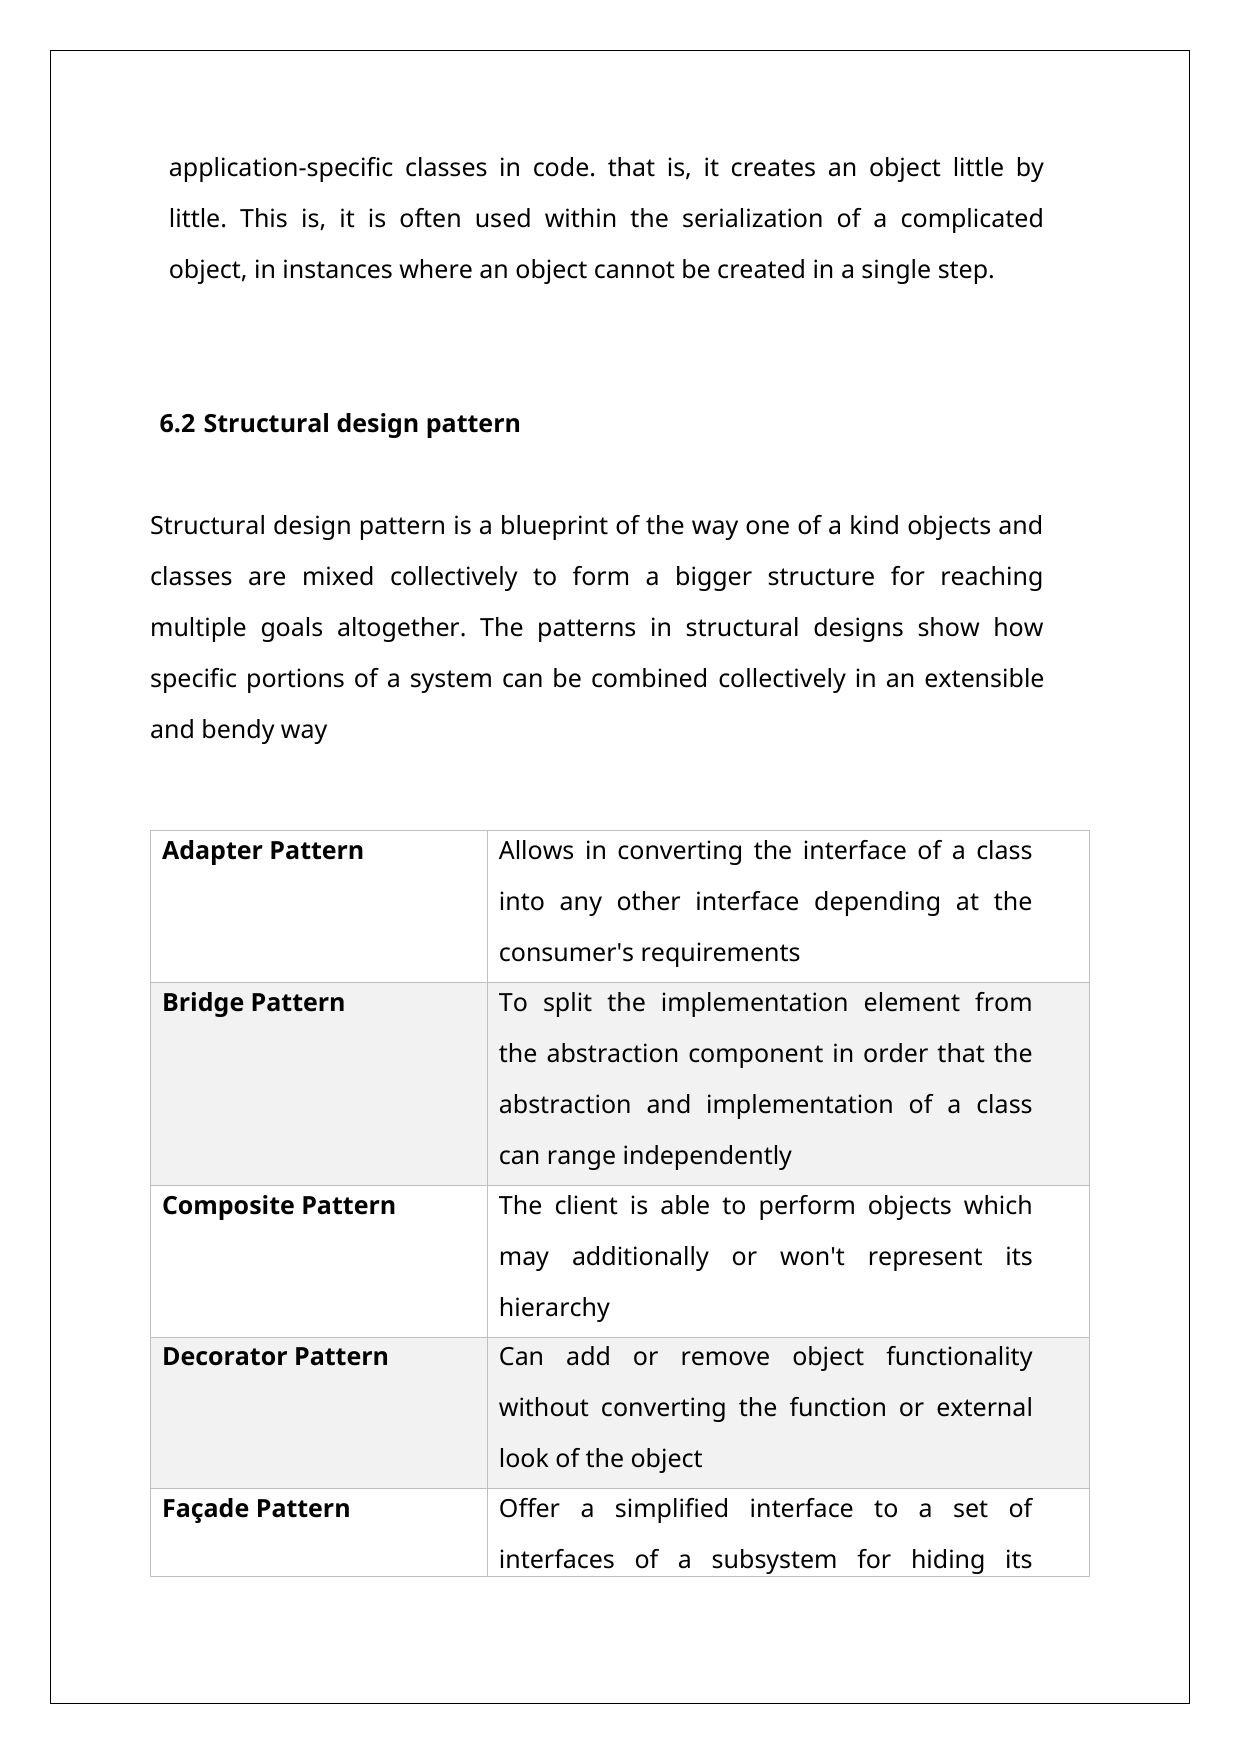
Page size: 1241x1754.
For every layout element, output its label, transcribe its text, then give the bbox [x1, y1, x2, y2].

table_cell Façade Pattern [151, 1489, 487, 1576]
table_cell Bridge Pattern [151, 983, 487, 1185]
table_cell The client is able to perform objects which may additionally or won't represent its hierarchy [488, 1186, 1089, 1337]
table_cell Decorator Pattern [151, 1338, 487, 1488]
table_cell To split the implementation element from the abstraction component in order that the abstraction and implementation of a class can range independently [488, 983, 1089, 1185]
table_header Allows in converting the interface of a class into any other interface depending at the consumer's requirements [488, 831, 1089, 982]
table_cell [488, 1489, 1089, 1576]
table_header Adapter Pattern [151, 831, 487, 982]
list Structural design pattern is a blueprint of the way one of a kind objects and classes are mixed collectively to form a bigger structure for reaching multiple goals altogether. The patterns in structural designs show how specific portions of a system can be combined collectively in an extensible and bendy way [150, 507, 1045, 746]
table_cell Composite Pattern [151, 1186, 487, 1337]
list Structural design pattern [159, 405, 1045, 439]
table_cell Can add or remove object functionality without converting the function or external look of the object [488, 1338, 1089, 1488]
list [169, 150, 1045, 286]
